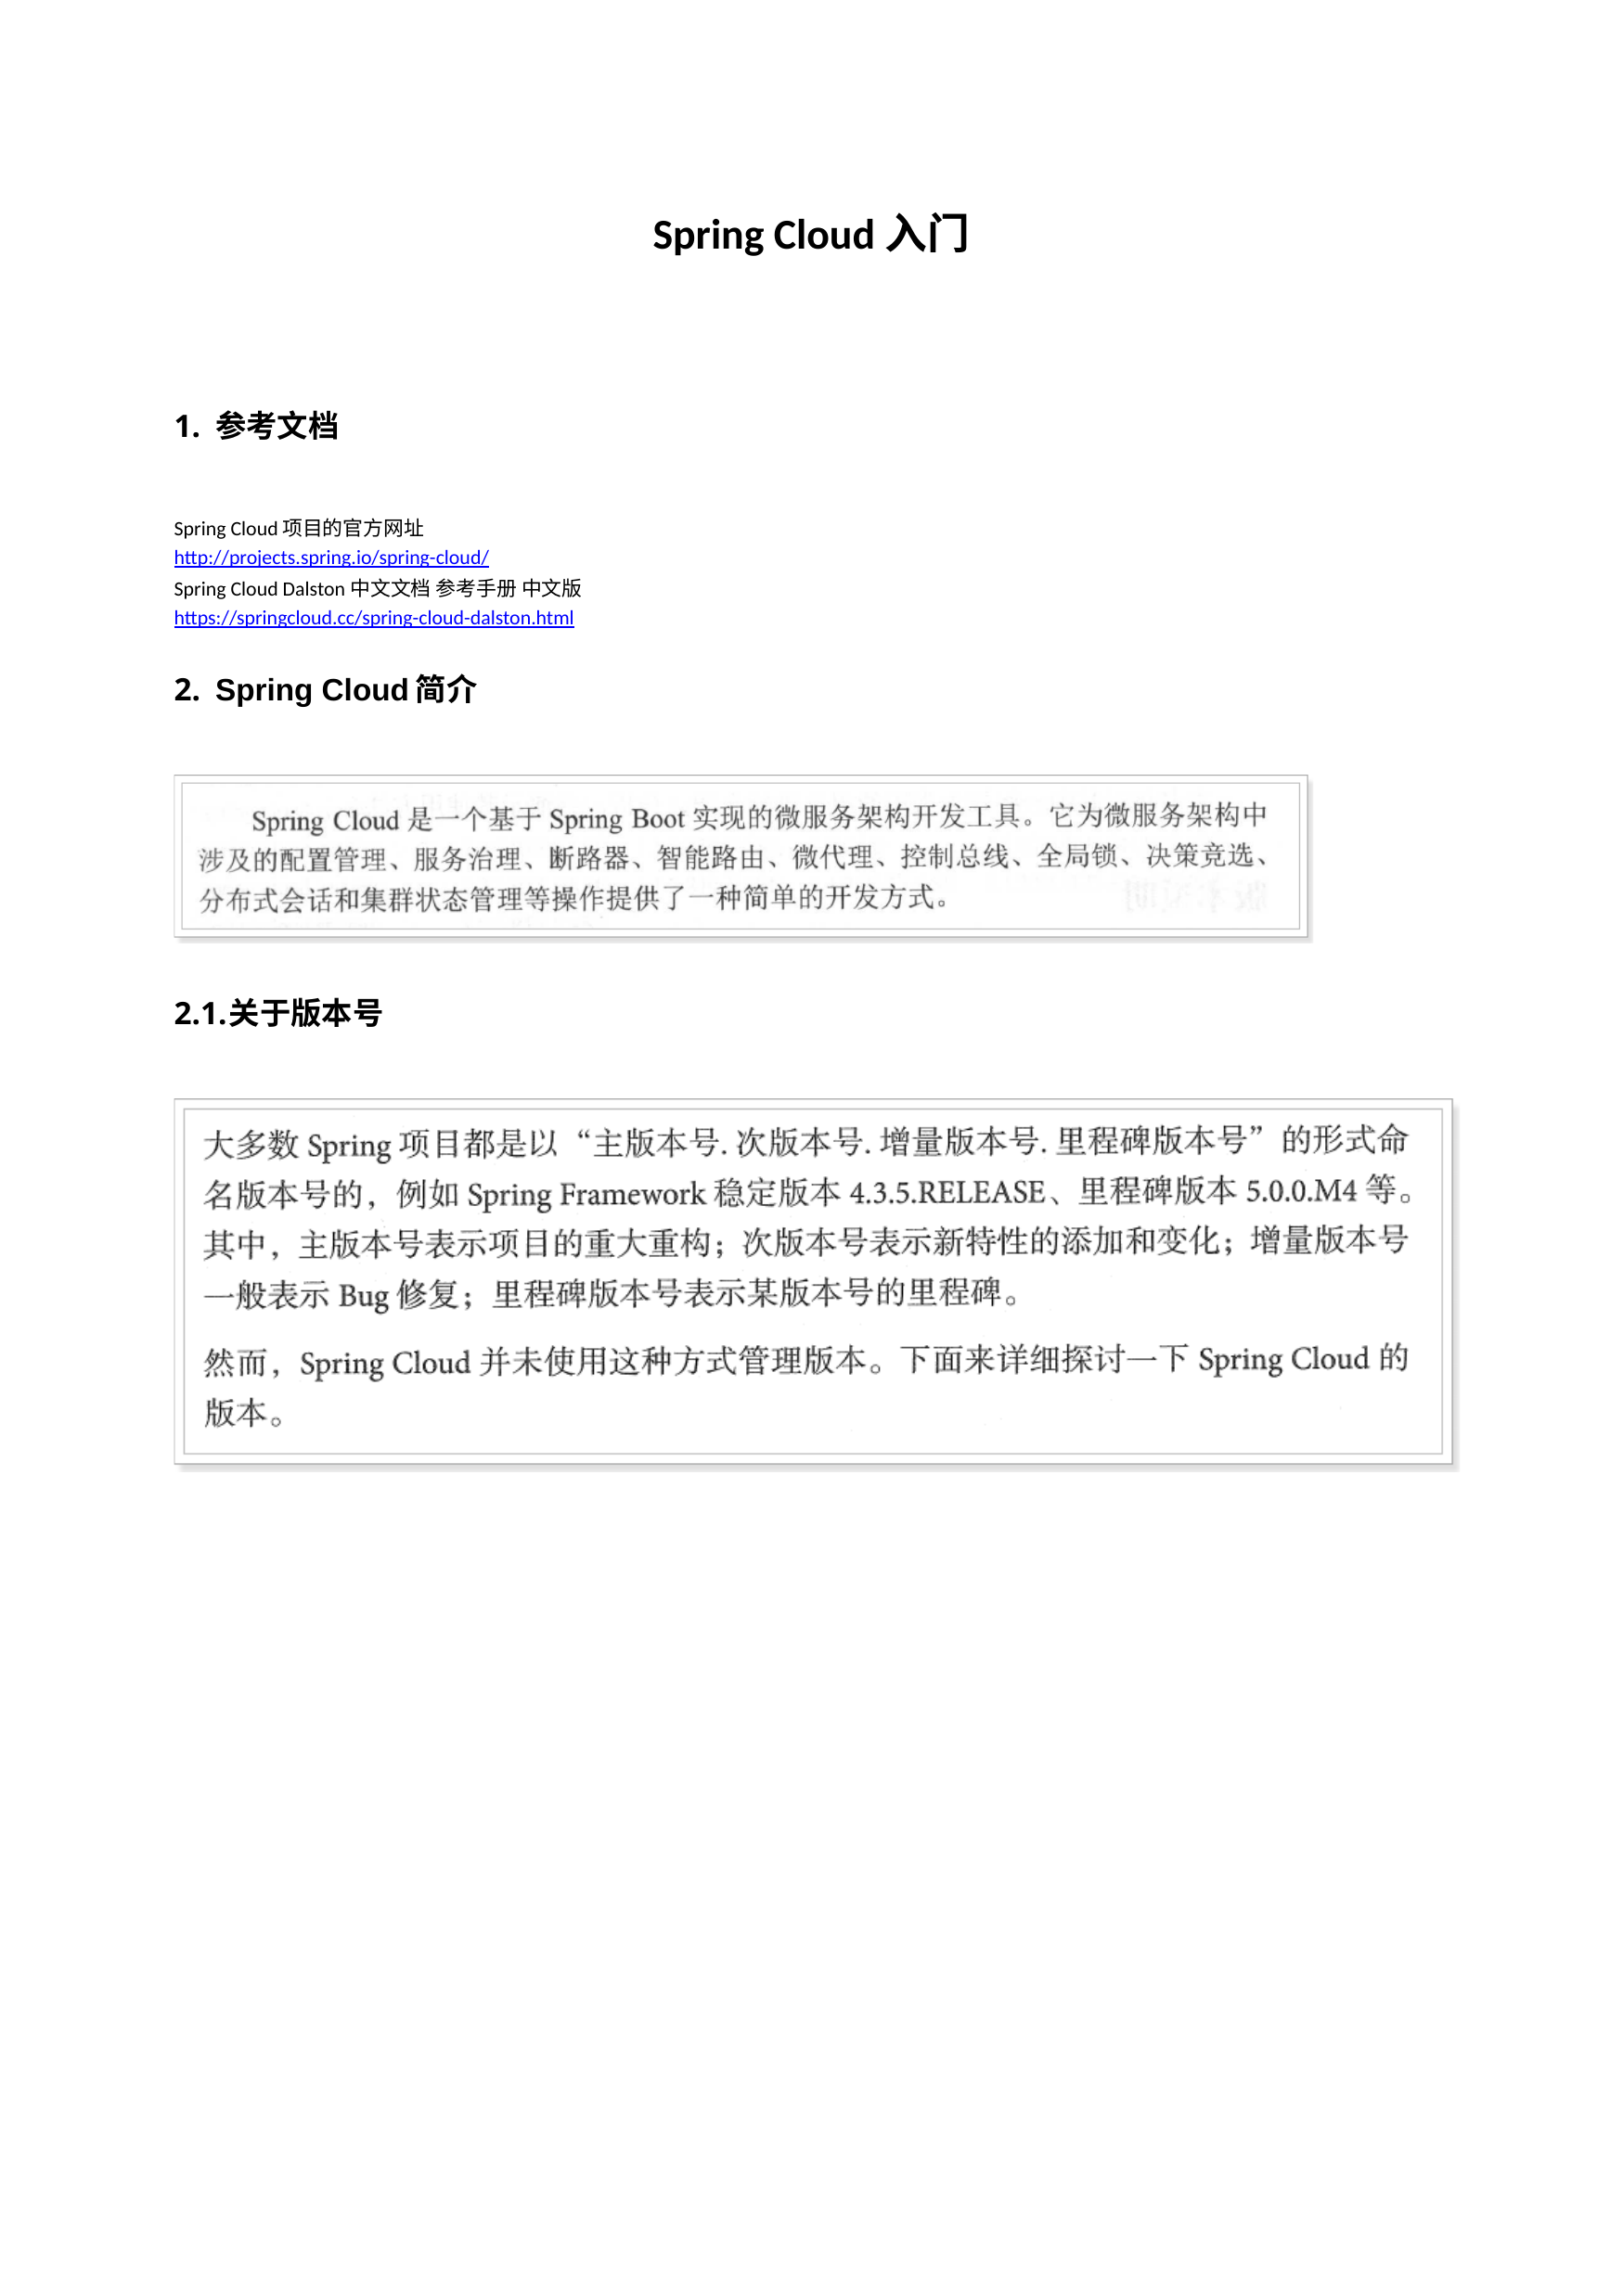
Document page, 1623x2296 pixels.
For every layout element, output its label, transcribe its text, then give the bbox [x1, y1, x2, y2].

text Spring Cloud Dalston 中文文档 参考手册 中文版 [174, 572, 1449, 602]
text Spring Cloud项目的官方网址 [174, 512, 1449, 542]
subtitle 参考文档 [174, 394, 1449, 455]
subtitle Spring Cloud简介 [174, 658, 1449, 718]
picture [174, 1098, 1461, 1472]
subtitle 关于版本号 [174, 981, 1449, 1042]
text https://springcloud.cc/spring-cloud-dalston.html [174, 602, 1449, 633]
subtitle Spring Cloud 入门 [174, 186, 1449, 276]
picture [174, 775, 1314, 943]
text http://projects.spring.io/spring-cloud/ [174, 542, 1449, 572]
